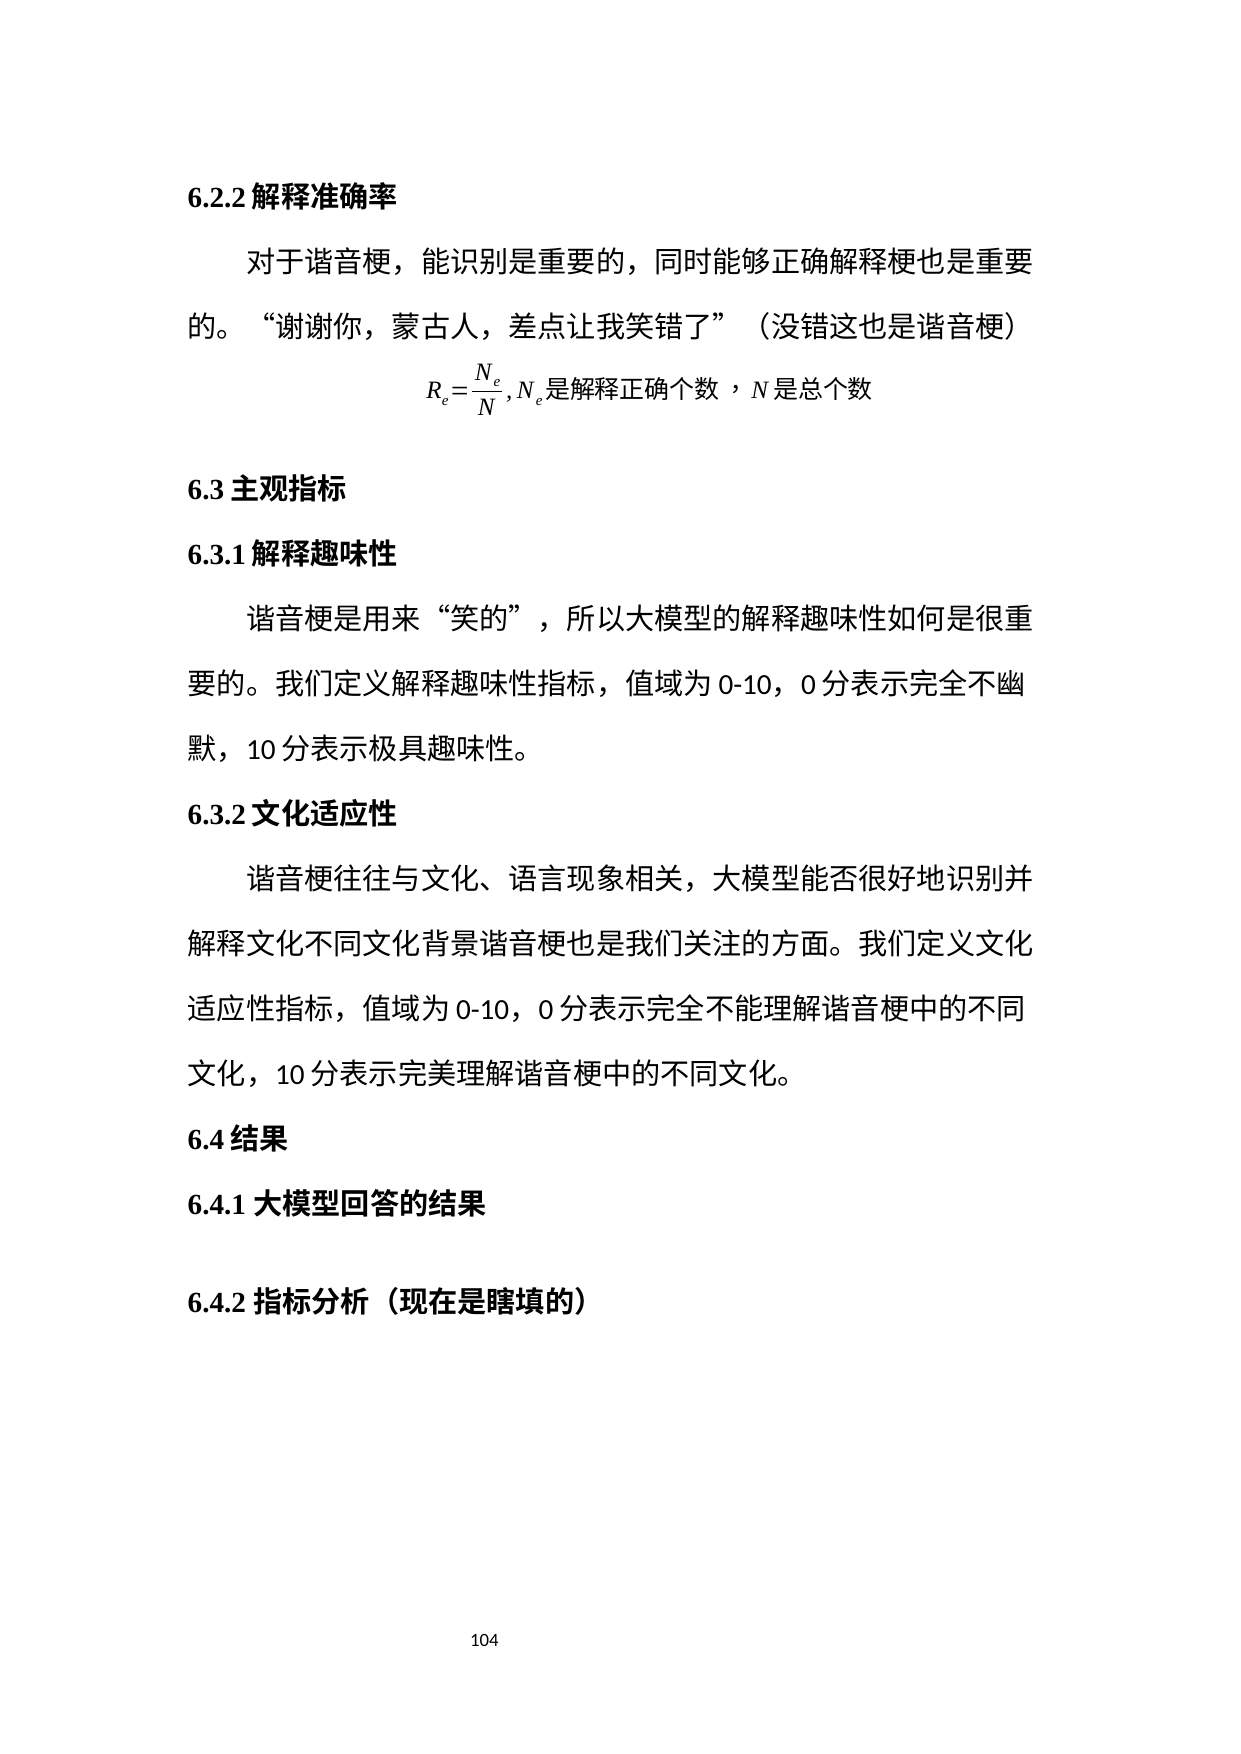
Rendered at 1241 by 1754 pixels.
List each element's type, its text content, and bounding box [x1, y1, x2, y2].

text 谐音梗是用来“笑的”，所以大模型的解释趣味性如何是很重要的。我们定义解释趣味性指标，值域为0-10，0分表示完全不幽默，10分表示极具趣味性。 [187, 584, 1053, 779]
text 谐音梗往往与文化、语言现象相关，大模型能否很好地识别并解释文化不同文化背景谐音梗也是我们关注的方面。我们定义文化适应性指标，值域为0-10，0分表示完全不能理解谐音梗中的不同文化，10分表示完美理解谐音梗中的不同文化。 [187, 844, 1053, 1104]
text 对于谐音梗，能识别是重要的，同时能够正确解释梗也是重要的。“谢谢你，蒙古人，差点让我笑错了”（没错这也是谐音梗） [187, 227, 1053, 357]
text 6.3.1解释趣味性 [187, 519, 1053, 584]
text 6.2.2解释准确率 [187, 162, 1053, 227]
text 6.4.1 大模型回答的结果 [187, 1169, 1053, 1234]
text 6.4结果 [187, 1104, 1053, 1169]
text 6.4.2 指标分析（现在是瞎填的） [187, 1267, 1053, 1332]
text 6.3主观指标 [187, 454, 1053, 519]
text 6.3.2文化适应性 [187, 779, 1053, 844]
